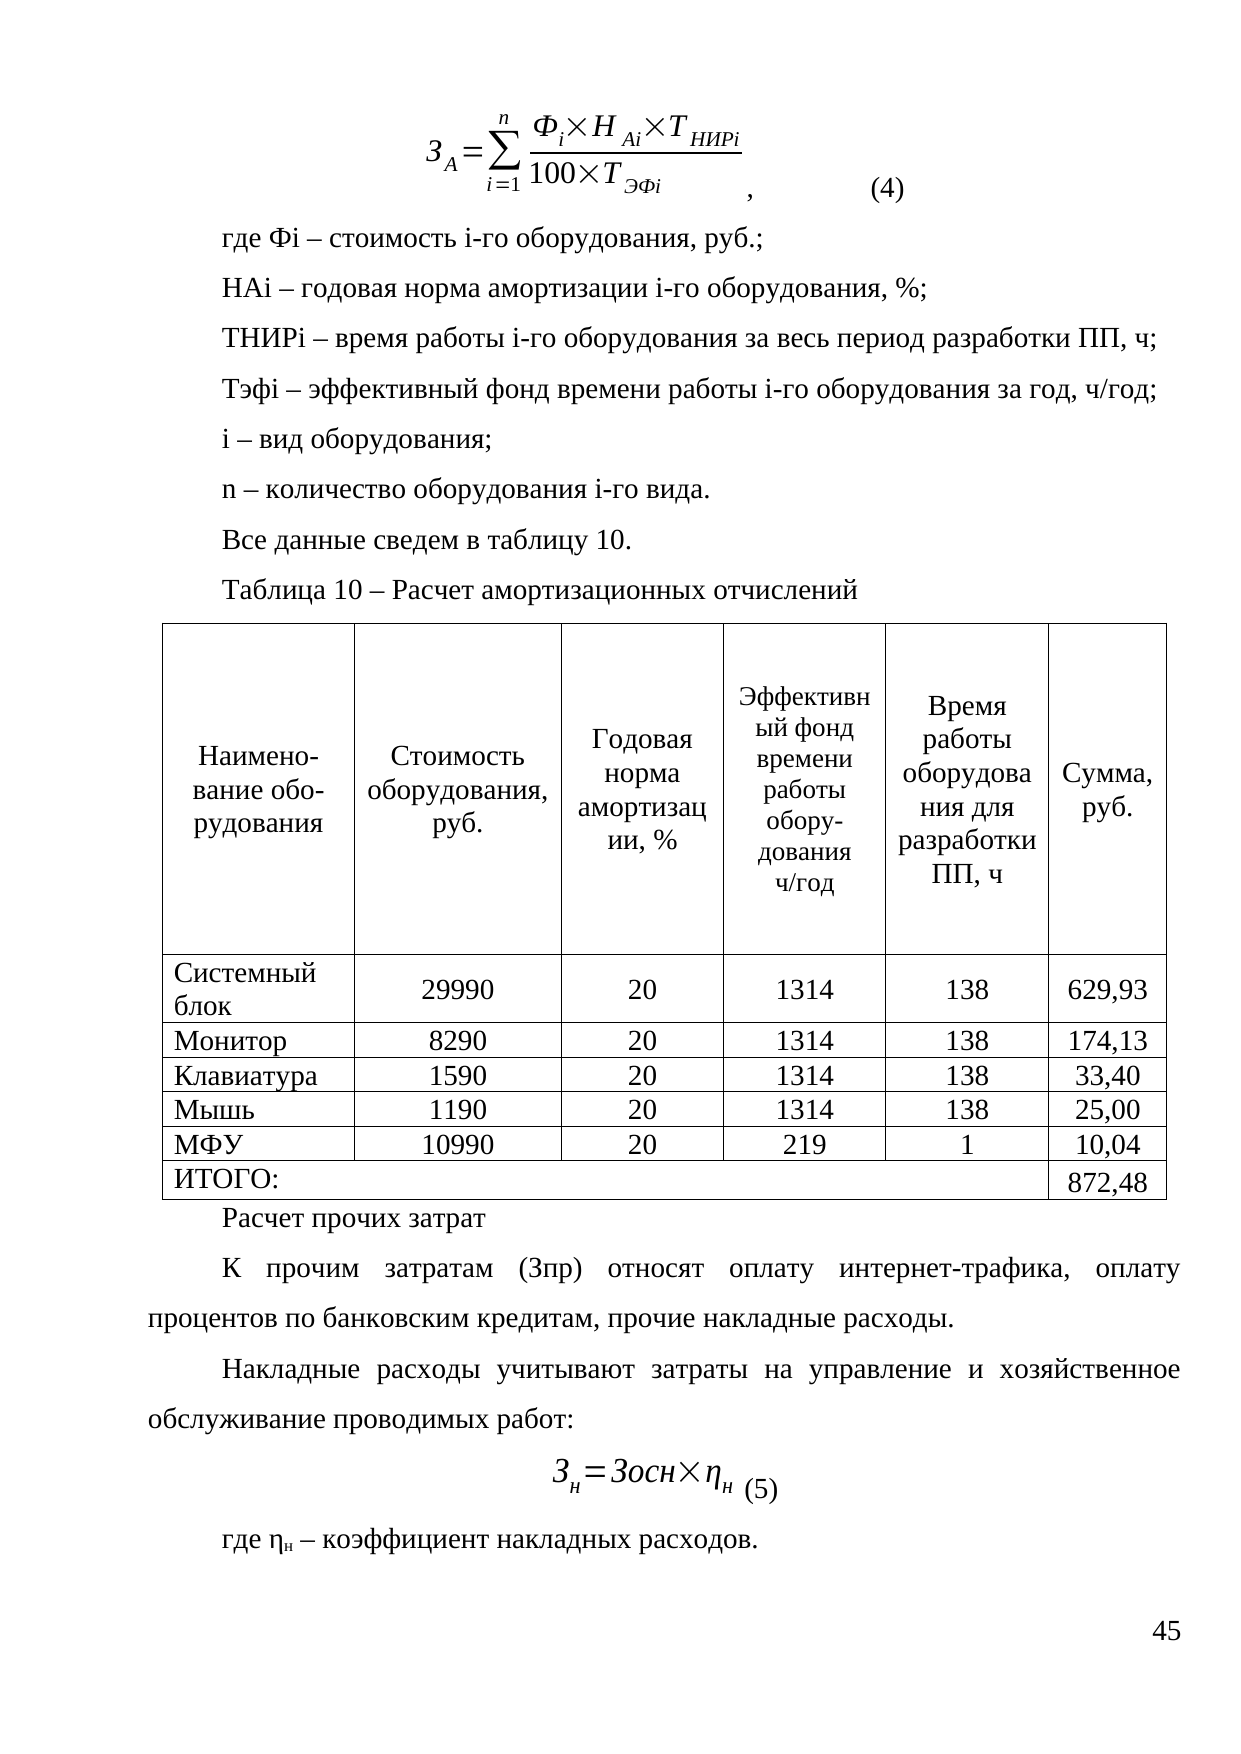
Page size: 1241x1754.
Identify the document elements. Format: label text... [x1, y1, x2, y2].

table_cell 8290 [355, 1023, 561, 1057]
table_header Наименование оборудования [163, 624, 354, 954]
table_cell 1314 [724, 1023, 885, 1057]
table_cell 29990 [355, 955, 561, 1022]
table_cell 10990 [355, 1127, 561, 1160]
table_cell 174,13 [1049, 1023, 1166, 1057]
table_cell 20 [562, 955, 723, 1022]
text НАi – годовая норма амортизации i-го оборудования, %; [148, 270, 1181, 304]
table_cell МФУ [163, 1127, 354, 1160]
table_header Годовая норма амортизации, % [562, 624, 723, 954]
text Все данные сведем в таблицу 10. [148, 522, 1181, 555]
table_cell 33,40 [1049, 1058, 1166, 1091]
table_cell 872,48 [1049, 1161, 1166, 1199]
table_cell 138 [886, 1092, 1048, 1126]
text Тэфi – эффективный фонд времени работы i-го оборудования за год, ч/год; [148, 371, 1181, 404]
table_cell 10,04 [1049, 1127, 1166, 1160]
table_cell Клавиатура [163, 1058, 354, 1091]
text Расчет прочих затрат [148, 1200, 1181, 1233]
table_header Время работы оборудования для разработки ПП, ч [886, 624, 1048, 954]
table_cell 20 [562, 1127, 723, 1160]
table_cell 138 [886, 955, 1048, 1022]
text где ηн – коэффициент накладных расходов. [148, 1521, 1181, 1555]
table_cell Системный блок [163, 955, 354, 1022]
table_cell 20 [562, 1023, 723, 1057]
text n – количество оборудования i-го вида. [148, 472, 1181, 505]
text , (4) [148, 106, 1181, 203]
table_cell 20 [562, 1058, 723, 1091]
text К прочим затратам (Зпр) относят оплату интернет-трафика, оплату процентов по банковским кредитам, прочие накладные расходы. [148, 1250, 1181, 1334]
table_header Стоимость оборудования, руб. [355, 624, 561, 954]
table_cell 1314 [724, 1092, 885, 1126]
table_cell 1314 [724, 1058, 885, 1091]
table_cell 629,93 [1049, 955, 1166, 1022]
table_cell ИТОГО: [163, 1161, 1048, 1199]
text (5) [148, 1451, 1181, 1504]
text Таблица 10 – Расчет амортизационных отчислений [148, 572, 1181, 606]
text ТНИРi – время работы i-го оборудования за весь период разработки ПП, ч; [148, 321, 1181, 354]
table_header Сумма, руб. [1049, 624, 1166, 954]
table_cell 138 [886, 1023, 1048, 1057]
table_cell Мышь [163, 1092, 354, 1126]
text i – вид оборудования; [148, 421, 1181, 455]
text где Фi – стоимость i-го оборудования, руб.; [148, 220, 1181, 253]
table_cell 1314 [724, 955, 885, 1022]
table_cell 219 [724, 1127, 885, 1160]
table_cell 20 [562, 1092, 723, 1126]
table_header Эффективный фонд времени работы оборудования ч/год [724, 624, 885, 954]
table_cell 1590 [355, 1058, 561, 1091]
text Накладные расходы учитывают затраты на управление и хозяйственное обслуживание проводимых работ: [148, 1351, 1181, 1434]
table_cell 138 [886, 1058, 1048, 1091]
table_cell Монитор [163, 1023, 354, 1057]
table_cell 25,00 [1049, 1092, 1166, 1126]
table_cell 1190 [355, 1092, 561, 1126]
table_cell 1 [886, 1127, 1048, 1160]
